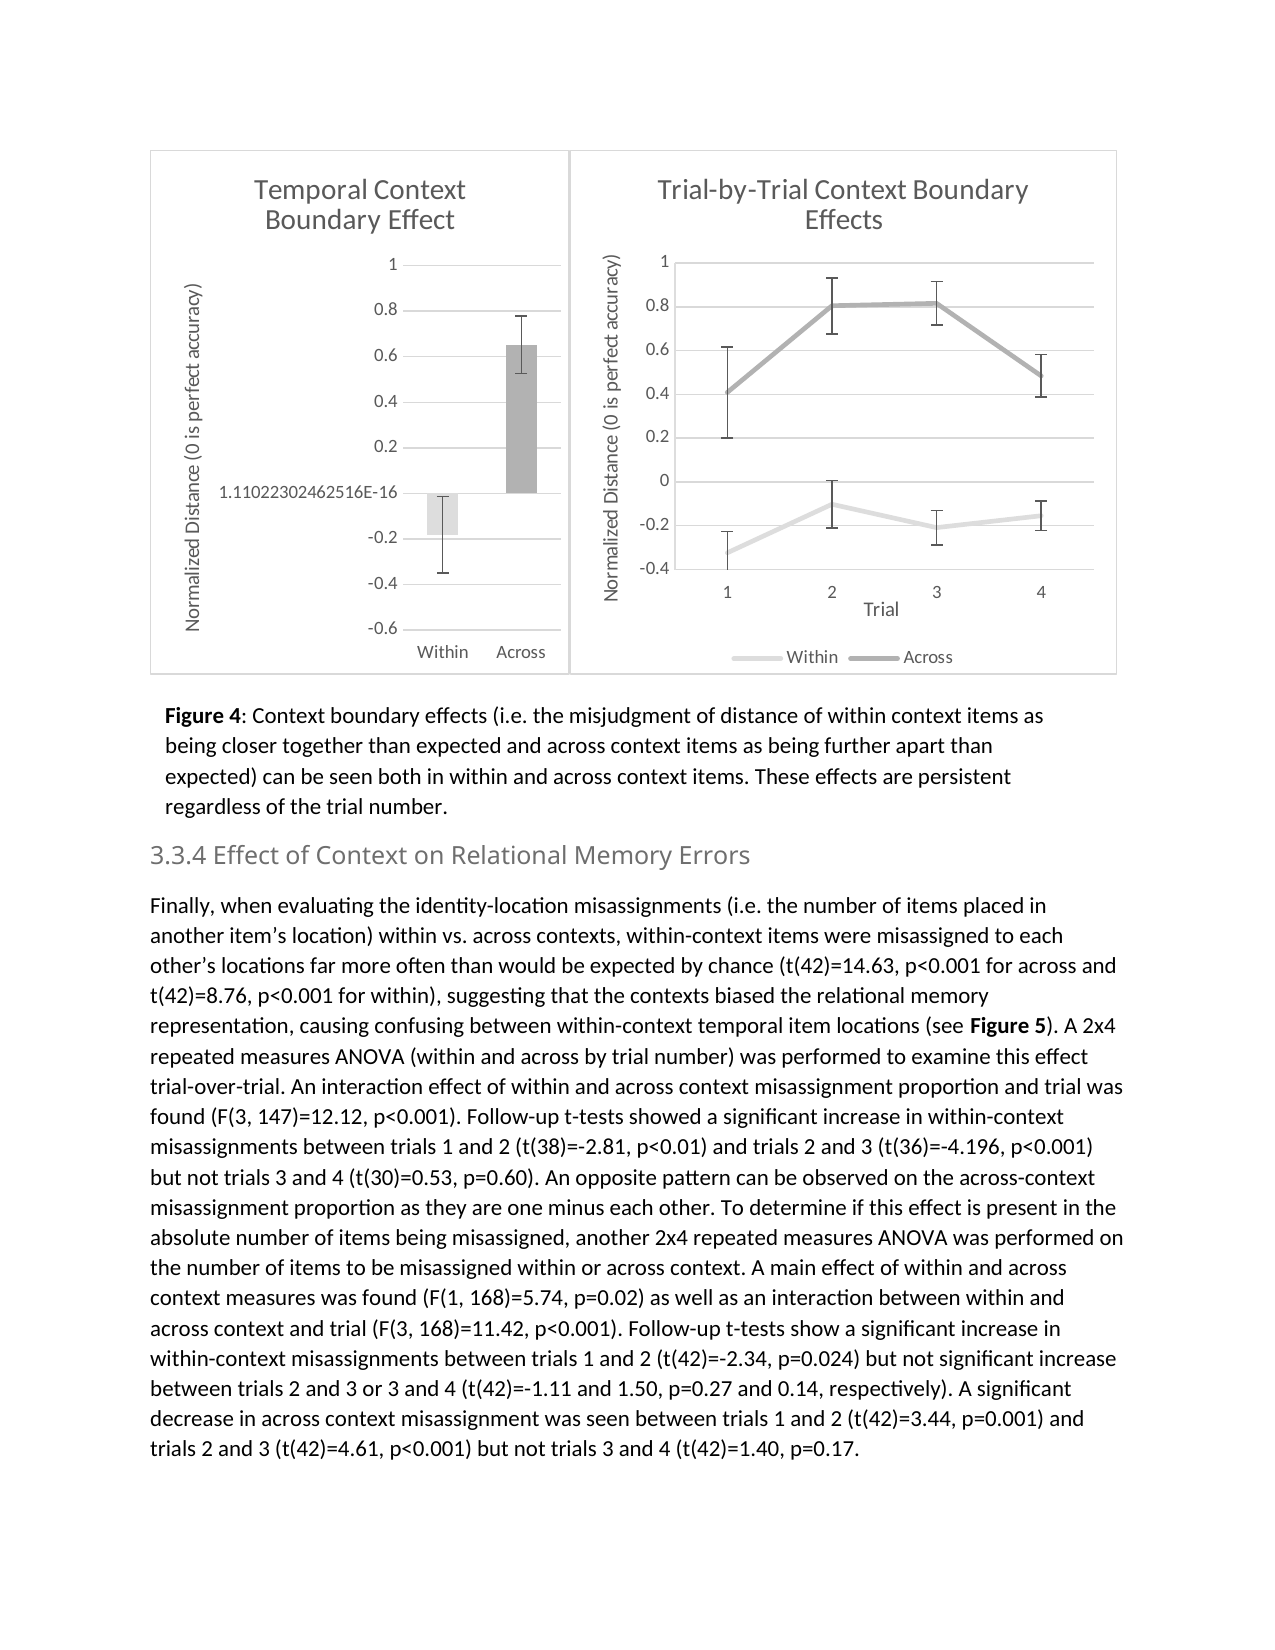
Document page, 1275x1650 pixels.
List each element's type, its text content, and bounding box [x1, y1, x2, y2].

text Finally, when evaluating the identity-location misassignments (i.e. the number of items placed in another item’s location) within vs. across contexts, within-context items were misassigned to each other’s locations far more often than would be expected by chance (t(42)=14.63, p<0.001 for across and t(42)=8.76, p<0.001 for within), suggesting that the contexts biased the relational memory representation, causing confusing between within-context temporal item locations (see Figure 5). A 2x4 repeated measures ANOVA (within and across by trial number) was performed to examine this effect trial-over-trial. An interaction effect of within and across context misassignment proportion and trial was found (F(3, 147)=12.12, p<0.001). Follow-up t-tests showed a significant increase in within-context misassignments between trials 1 and 2 (t(38)=-2.81, p<0.01) and trials 2 and 3 (t(36)=-4.196, p<0.001) but not trials 3 and 4 (t(30)=0.53, p=0.60). An opposite pattern can be observed on the across-context misassignment proportion as they are one minus each other. To determine if this effect is present in the absolute number of items being misassigned, another 2x4 repeated measures ANOVA was performed on the number of items to be misassigned within or across context. A main effect of within and across context measures was found (F(1, 168)=5.74, p=0.02) as well as an interaction between within and across context and trial (F(3, 168)=11.42, p<0.001). Follow-up t-tests show a significant increase in within-context misassignments between trials 1 and 2 (t(42)=-2.34, p=0.024) but not significant increase between trials 2 and 3 or 3 and 4 (t(42)=-1.11 and 1.50, p=0.27 and 0.14, respectively). A significant decrease in across context misassignment was seen between trials 1 and 2 (t(42)=3.44, p=0.001) and trials 2 and 3 (t(42)=4.61, p<0.001) but not trials 3 and 4 (t(42)=1.40, p=0.17. [150, 891, 1125, 1462]
text 3.3.4 Effect of Context on Relational Memory Errors [150, 694, 1125, 871]
